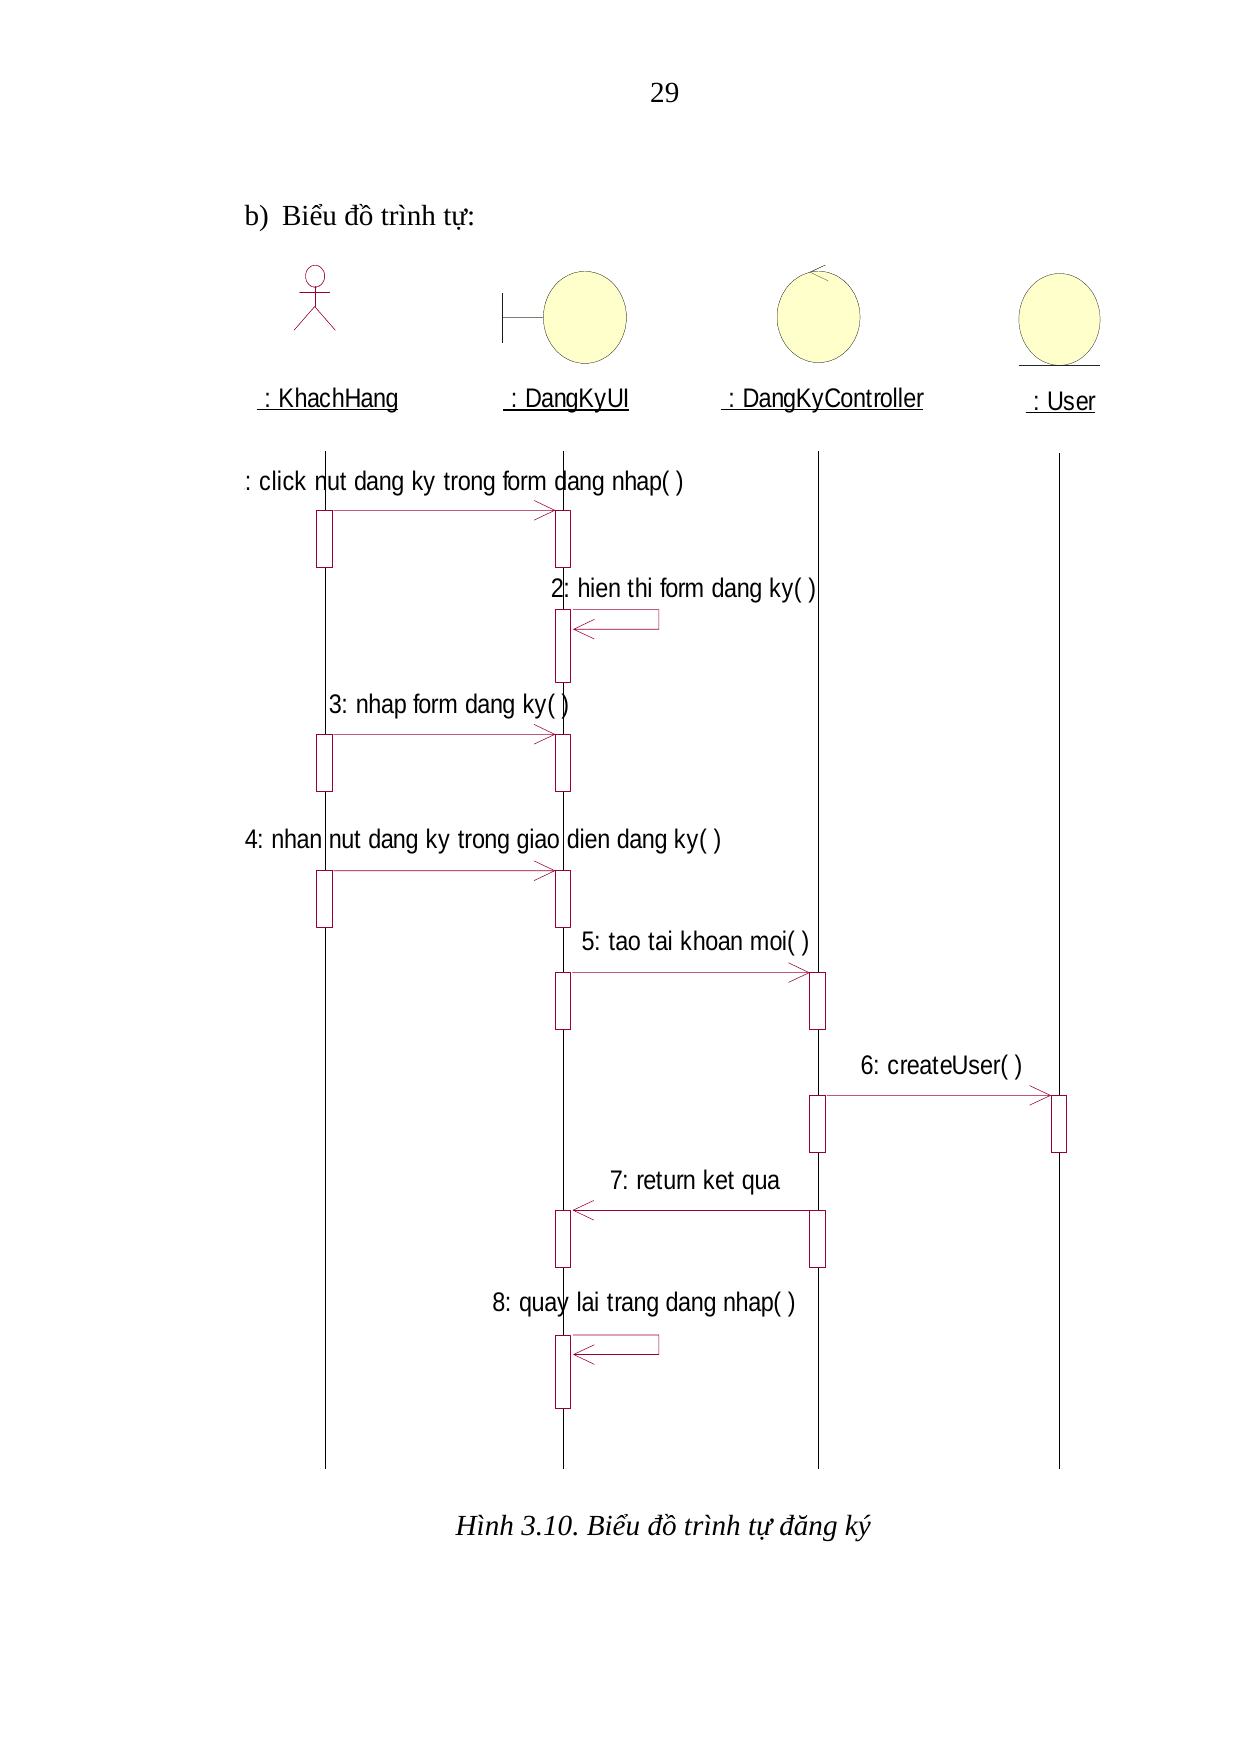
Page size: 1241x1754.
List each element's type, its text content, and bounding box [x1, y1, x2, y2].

list Biểu đồ trình tự: [244, 198, 1122, 232]
